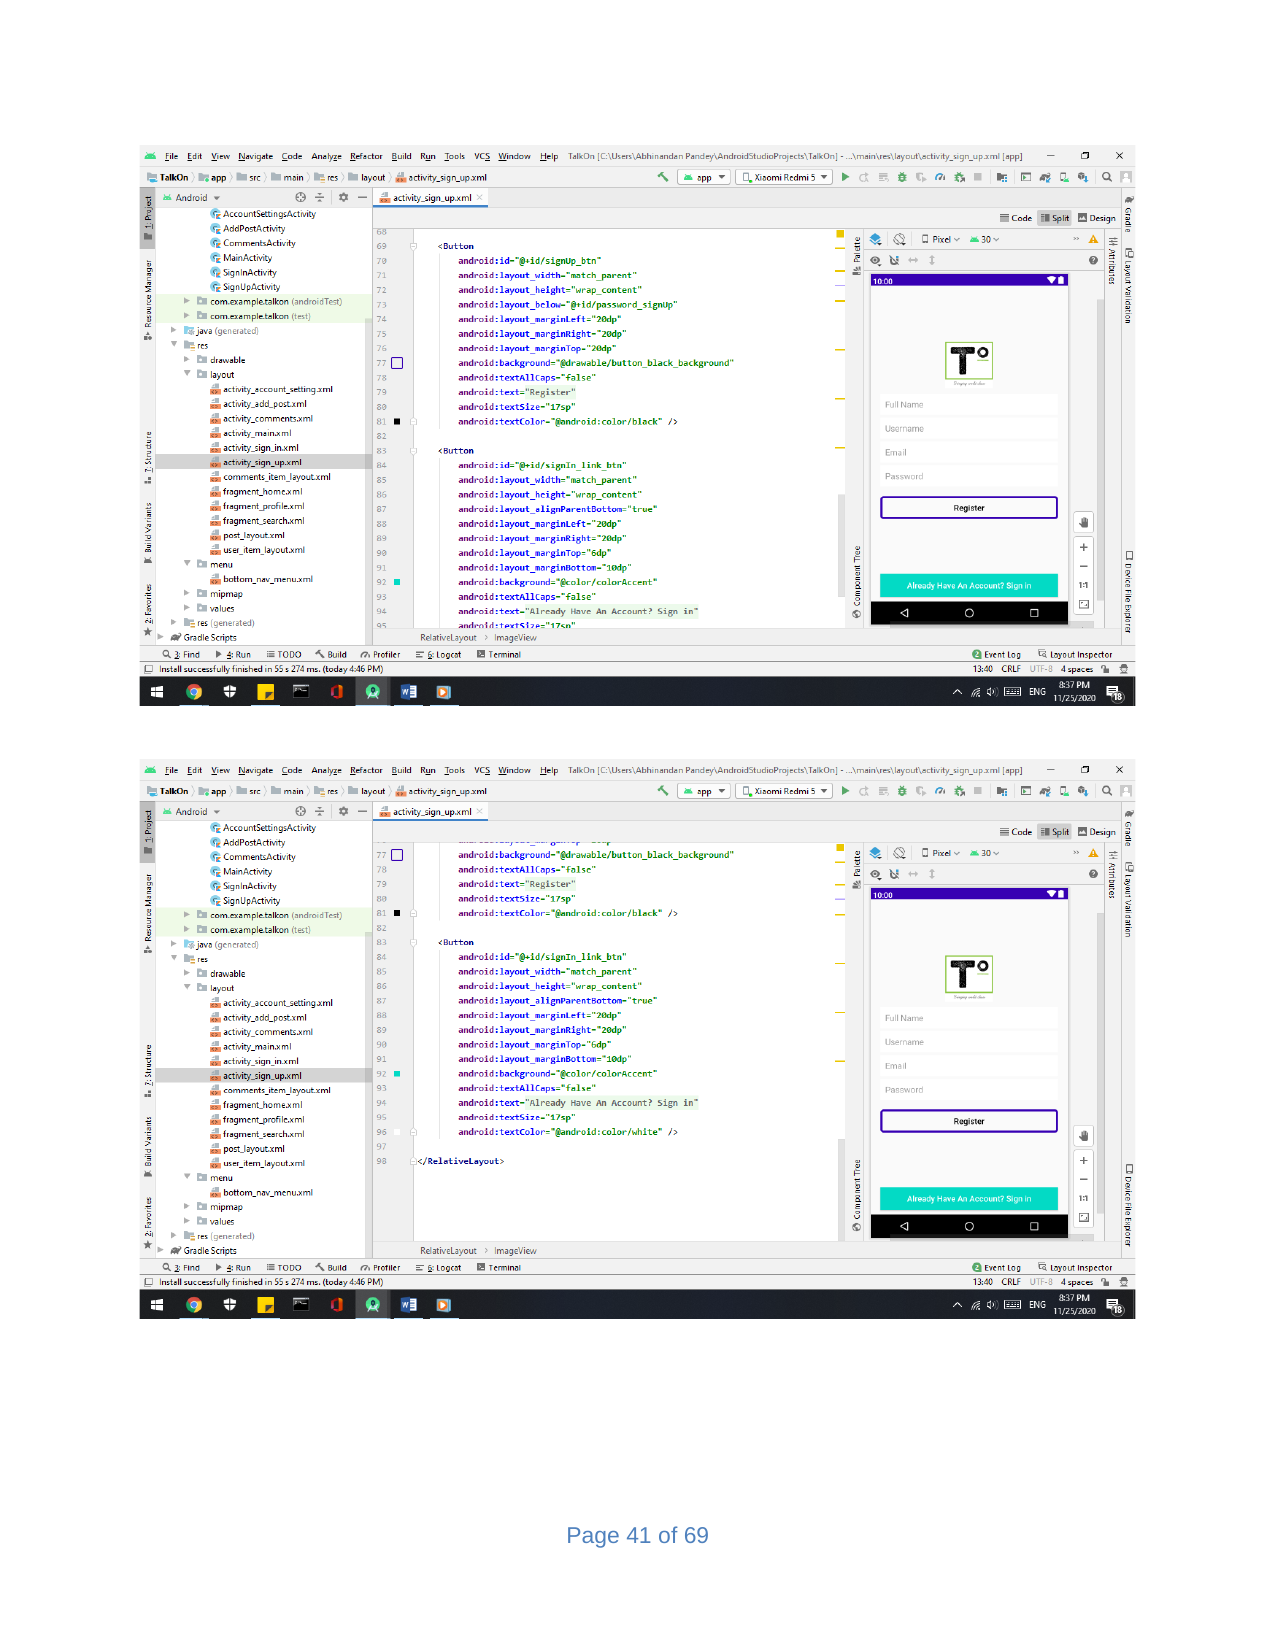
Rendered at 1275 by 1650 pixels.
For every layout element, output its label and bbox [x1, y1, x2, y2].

picture [139, 145, 1136, 706]
picture [139, 759, 1136, 1319]
